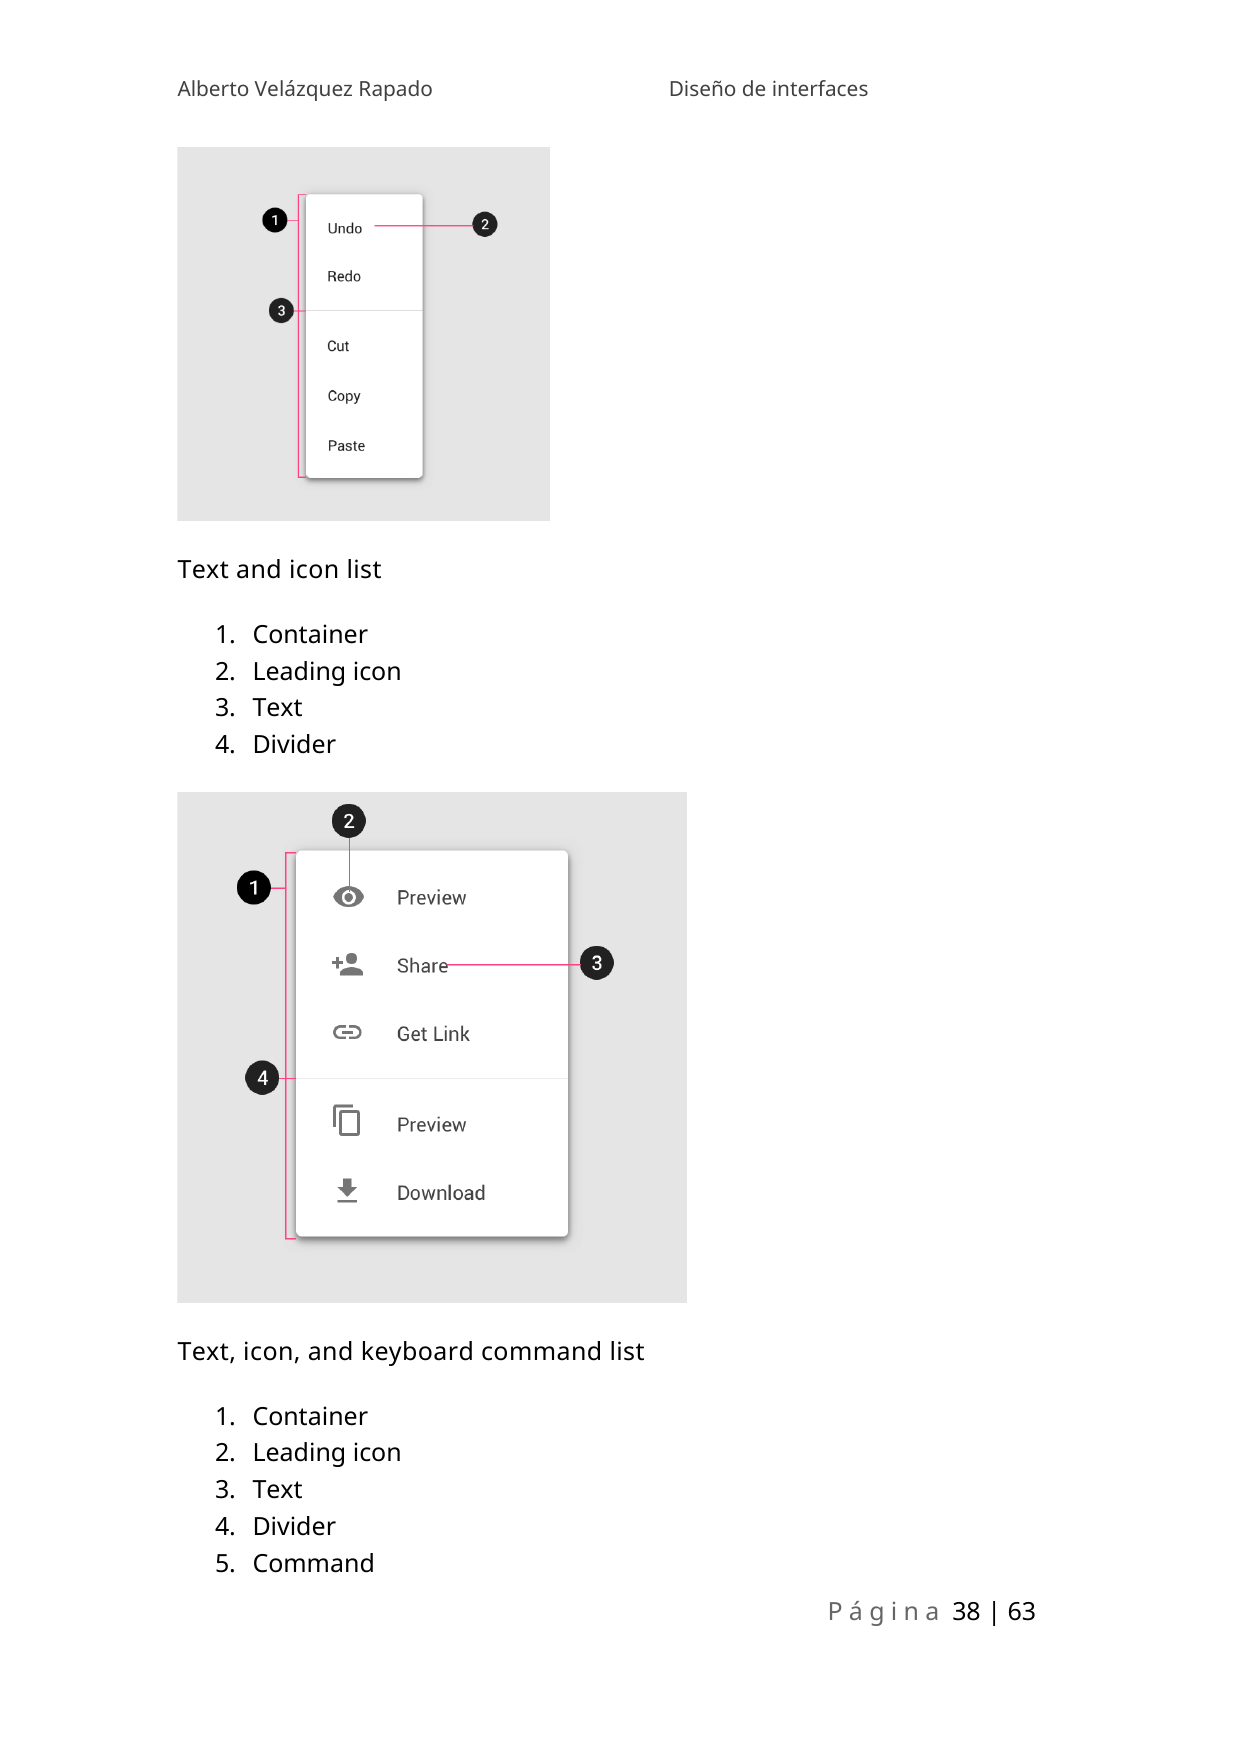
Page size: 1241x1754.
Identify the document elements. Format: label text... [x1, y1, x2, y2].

list Command [215, 1545, 1063, 1579]
list Text [215, 690, 1063, 724]
picture [177, 147, 551, 521]
subtitle Text, icon, and keyboard command list [177, 1333, 1063, 1367]
list Leading icon [215, 653, 1063, 687]
list Container [215, 1398, 1063, 1432]
subtitle Text and icon list [177, 552, 1063, 586]
list Leading icon [215, 1435, 1063, 1469]
picture [177, 792, 687, 1303]
list Text [215, 1472, 1063, 1506]
list Divider [215, 727, 1063, 761]
list Container [215, 616, 1063, 651]
list Divider [215, 1508, 1063, 1542]
